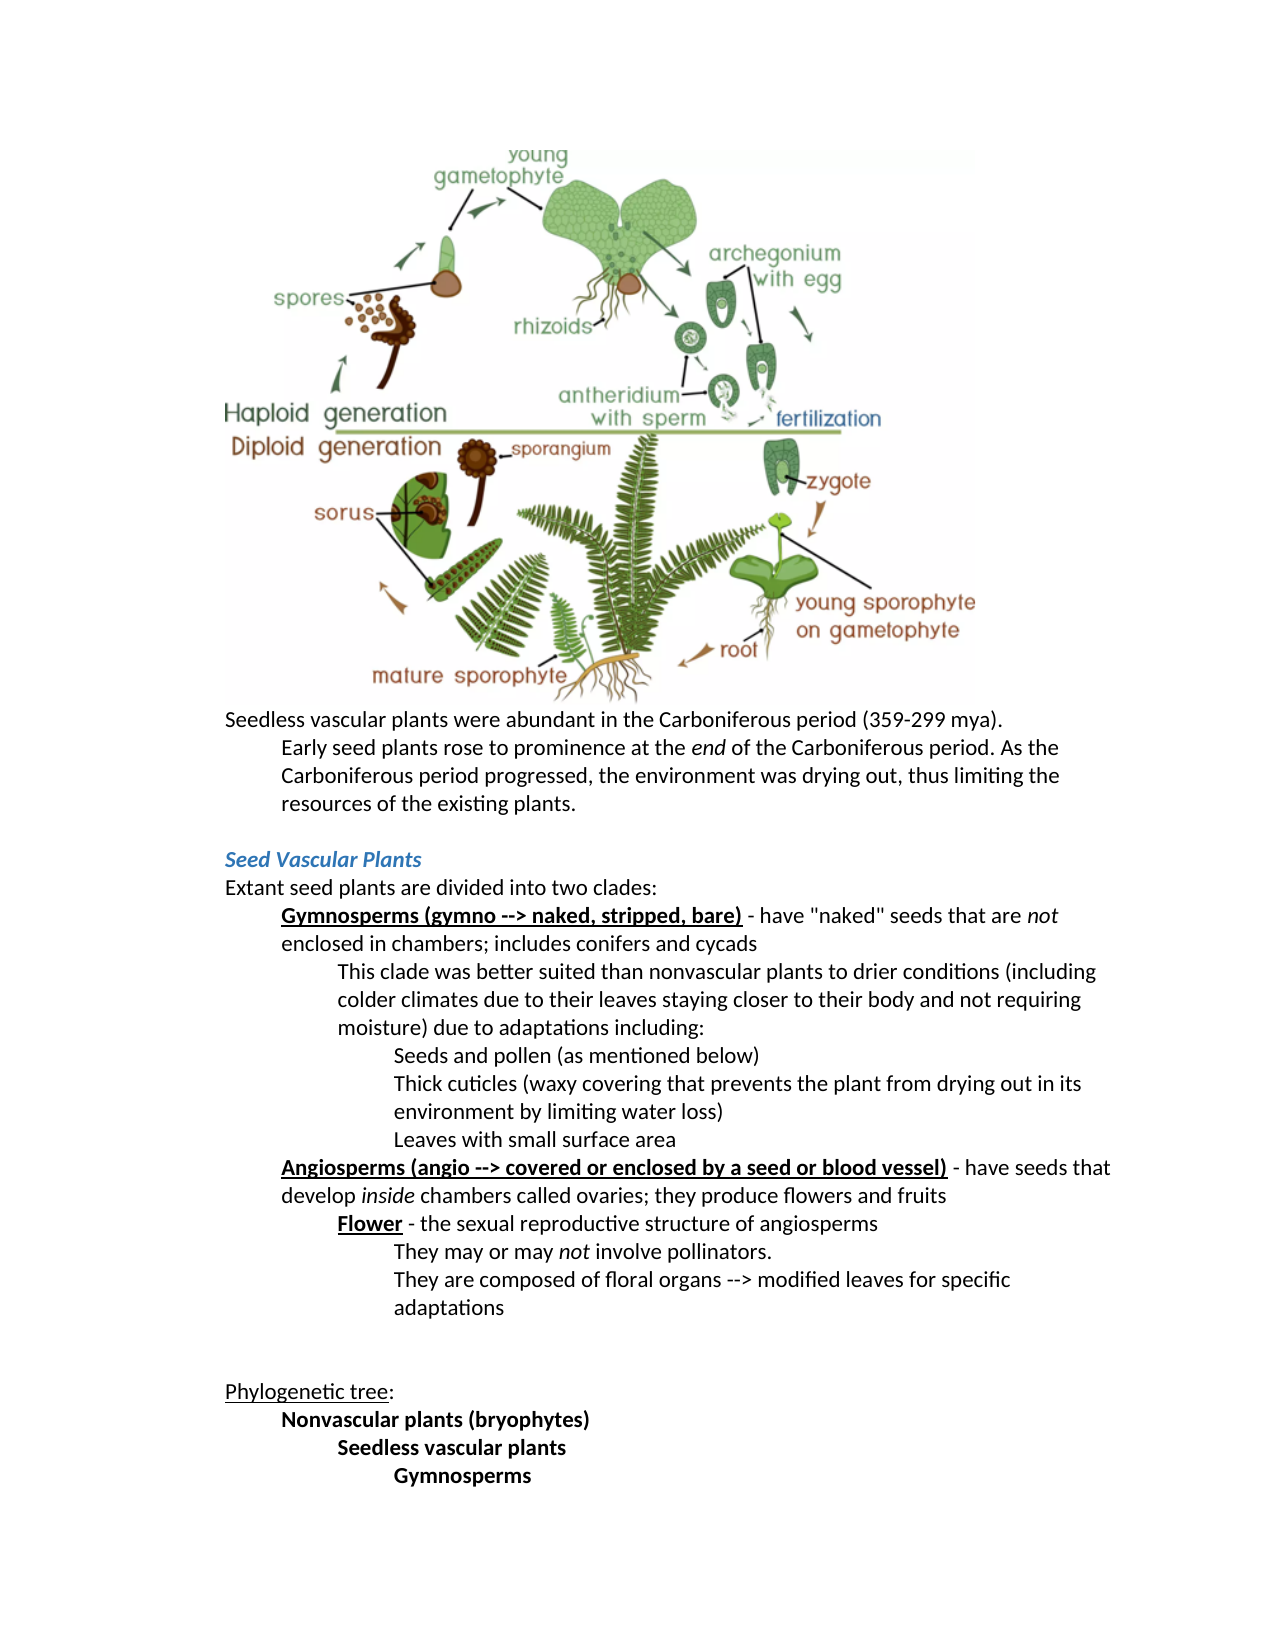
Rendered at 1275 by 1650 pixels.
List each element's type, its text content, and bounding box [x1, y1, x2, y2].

text Leaves with small surface area [394, 1125, 1125, 1153]
text Extant seed plants are divided into two clades: [225, 873, 1125, 901]
text This clade was better suited than nonvascular plants to drier conditions (including colder climates due to their leaves staying closer to their body and not requiring moisture) due to adaptations including: [337, 957, 1125, 1041]
text They are composed of floral organs --> modified leaves for specific adaptations [394, 1265, 1125, 1321]
text Seedless vascular plants were abundant in the Carboniferous period (359-299 mya). [225, 705, 1125, 733]
text Phylogenetic tree: [225, 1377, 1125, 1406]
text Early seed plants rose to prominence at the end of the Carboniferous period. As the Carboniferous period progressed, the environment was drying out, thus limiting the resources of the existing plants. [281, 733, 1125, 817]
subtitle Seed Vascular Plants [225, 845, 1125, 873]
text Flower - the sexual reproductive structure of angiosperms [337, 1209, 1125, 1237]
text Angiosperms (angio --> covered or enclosed by a seed or blood vessel) - have seeds that develop inside chambers called ovaries; they produce flowers and fruits [281, 1153, 1125, 1209]
text Thick cuticles (waxy covering that prevents the plant from drying out in its environment by limiting water loss) [394, 1069, 1125, 1125]
text Gymnosperms [394, 1462, 1125, 1489]
text Seeds and pollen (as mentioned below) [394, 1041, 1125, 1069]
text Nonvascular plants (bryophytes) [281, 1406, 1125, 1433]
picture [225, 150, 976, 705]
text Seedless vascular plants [337, 1433, 1125, 1462]
text Gymnosperms (gymno --> naked, stripped, bare) - have "naked" seeds that are not enclosed in chambers; includes conifers and cycads [281, 901, 1125, 957]
text They may or may not involve pollinators. [394, 1237, 1125, 1265]
